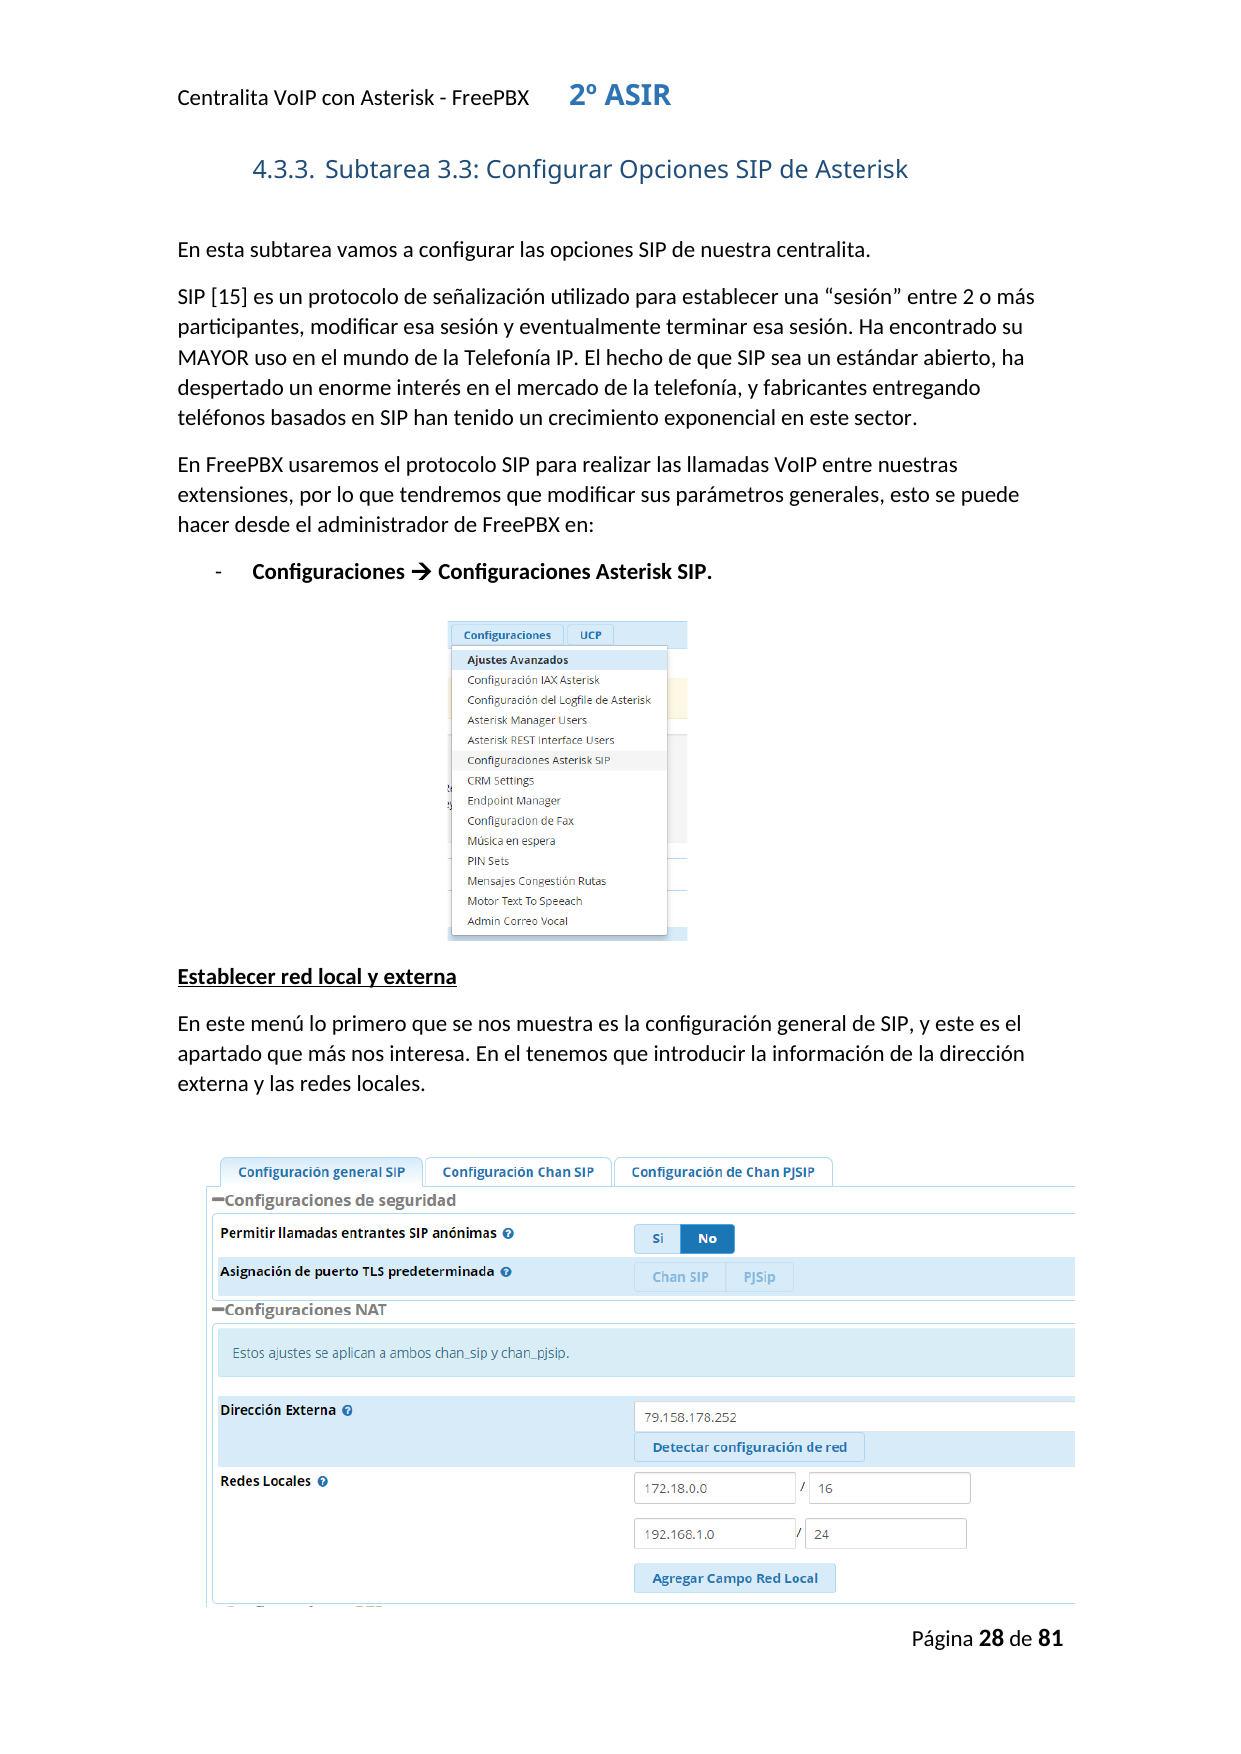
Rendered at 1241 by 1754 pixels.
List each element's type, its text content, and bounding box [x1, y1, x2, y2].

text En FreePBX usaremos el protocolo SIP para realizar las llamadas VoIP entre nuestras extensiones, por lo que tendremos que modificar sus parámetros generales, esto se puede hacer desde el administrador de FreePBX en: [177, 450, 1063, 538]
text En esta subtarea vamos a configurar las opciones SIP de nuestra centralita. [177, 235, 1063, 263]
picture [189, 1151, 1075, 1607]
subtitle Subtarea 3.3: Configurar Opciones SIP de Asterisk [252, 152, 1063, 186]
text En este menú lo primero que se nos muestra es la configuración general de SIP, y este es el apartado que más nos interesa. En el tenemos que introducir la información de la dirección externa y las redes locales. [177, 1009, 1063, 1097]
list Configuraciones Configuraciones Asterisk SIP. [215, 557, 1063, 585]
text Establecer red local y externa [177, 604, 1063, 990]
picture [447, 621, 688, 941]
text SIP es un protocolo de señalización utilizado para establecer una “sesión” entre 2 o más participantes, modificar esa sesión y eventualmente terminar esa sesión. Ha encontrado su MAYOR uso en el mundo de la Telefonía IP. El hecho de que SIP sea un estándar abierto, ha despertado un enorme interés en el mercado de la telefonía, y fabricantes entregando teléfonos basados en SIP han tenido un crecimiento exponencial en este sector. [177, 282, 1063, 431]
